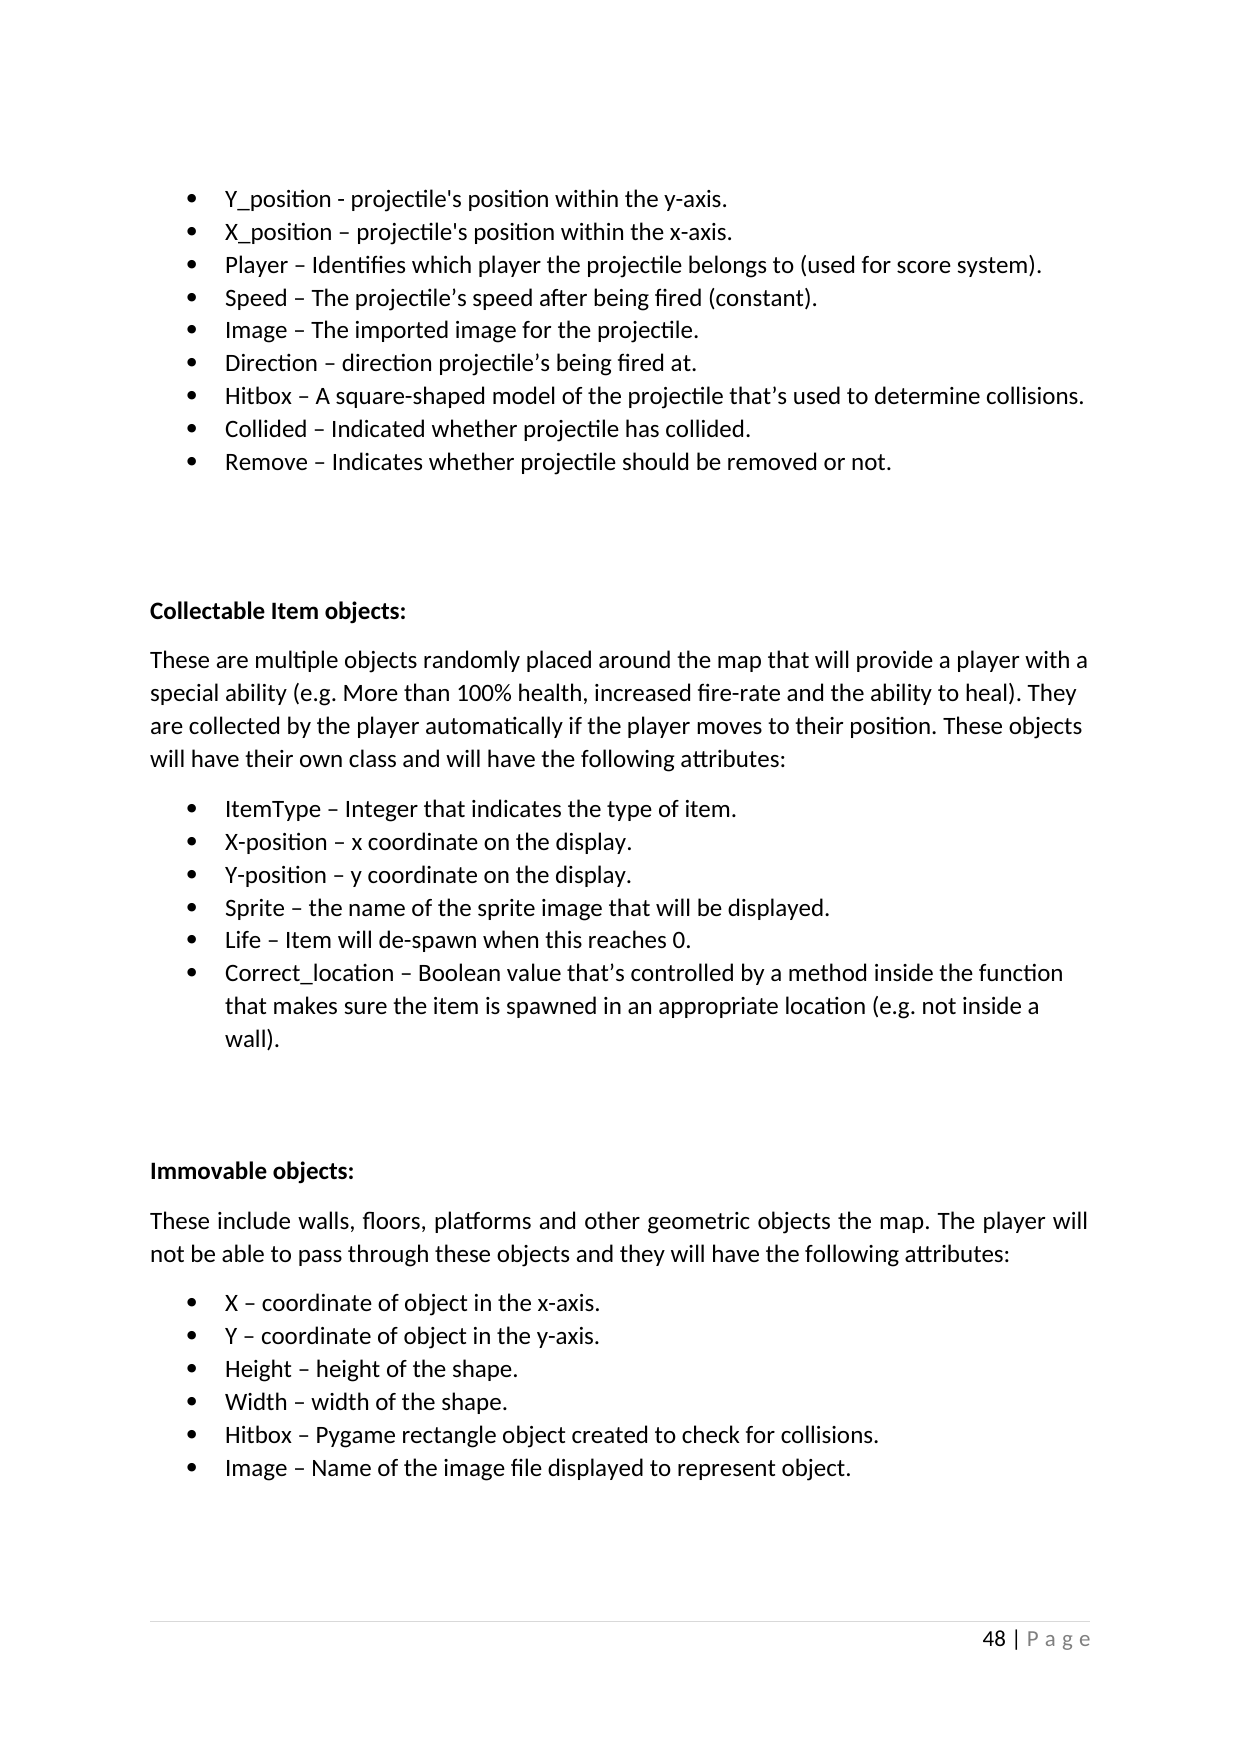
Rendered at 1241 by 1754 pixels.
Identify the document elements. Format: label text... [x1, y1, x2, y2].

list Speed – The projectile’s speed after being fired (constant). [187, 282, 1090, 312]
list Correct_location – Boolean value that’s controlled by a method inside the function that makes sure the item is spawned in an appropriate location (e.g. not inside a wall). [187, 957, 1090, 1054]
text Collectable Item objects: [150, 595, 1090, 626]
list ItemType – Integer that indicates the type of item. [187, 793, 1090, 823]
list Player – Identifies which player the projectile belongs to (used for score system). [187, 249, 1090, 279]
list Y-position – y coordinate on the display. [187, 859, 1090, 889]
text These include walls, floors, platforms and other geometric objects the map. The player will not be able to pass through these objects and they will have the following attributes: [150, 1205, 1090, 1268]
list Y_position - projectile's position within the y-axis. [187, 183, 1090, 213]
list Remove – Indicates whether projectile should be removed or not. [187, 446, 1090, 477]
list X – coordinate of object in the x-axis. [187, 1287, 1090, 1318]
list Width – width of the shape. [187, 1386, 1090, 1417]
list Hitbox – A square-shaped model of the projectile that’s used to determine collisions. [187, 380, 1090, 411]
list Image – The imported image for the projectile. [187, 314, 1090, 345]
list X_position – projectile's position within the x-axis. [187, 216, 1090, 246]
list X-position – x coordinate on the display. [187, 826, 1090, 856]
list Sprite – the name of the sprite image that will be displayed. [187, 892, 1090, 922]
list Collided – Indicated whether projectile has collided. [187, 413, 1090, 444]
list Direction – direction projectile’s being fired at. [187, 347, 1090, 378]
text These are multiple objects randomly placed around the map that will provide a player with a special ability (e.g. More than 100% health, increased fire-rate and the ability to heal). They are collected by the player automatically if the player moves to their position. These objects will have their own class and will have the following attributes: [150, 644, 1090, 774]
list Height – height of the shape. [187, 1353, 1090, 1384]
list Life – Item will de-spawn when this reaches 0. [187, 924, 1090, 955]
list Hitbox – Pygame rectangle object created to check for collisions. [187, 1419, 1090, 1450]
text Immovable objects: [150, 1155, 1090, 1186]
list Y – coordinate of object in the y-axis. [187, 1320, 1090, 1351]
list Image – Name of the image file displayed to represent object. [187, 1452, 1090, 1483]
